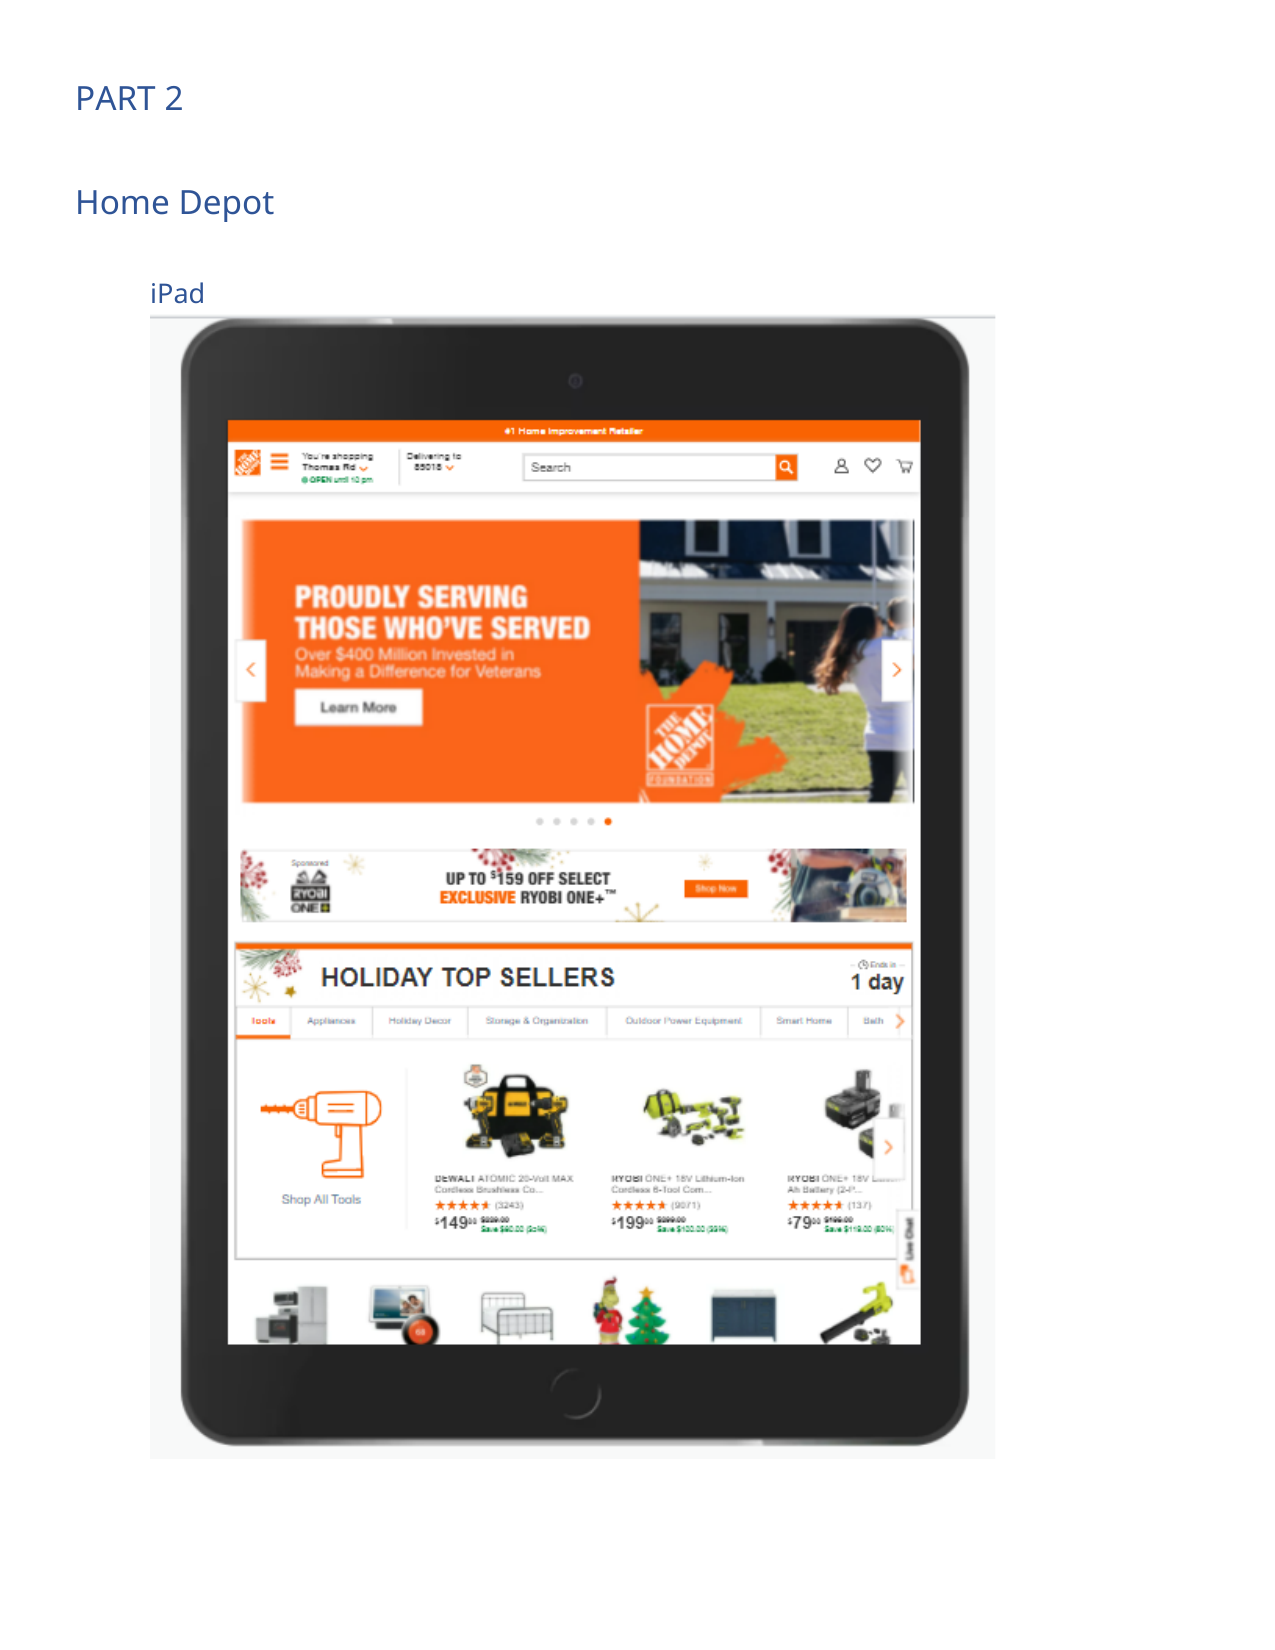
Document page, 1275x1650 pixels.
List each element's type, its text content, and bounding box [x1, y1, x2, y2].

subtitle Home Depot [75, 179, 1200, 224]
picture [150, 314, 996, 1459]
subtitle PART 2 [75, 75, 1200, 120]
subtitle iPad [75, 275, 1200, 312]
